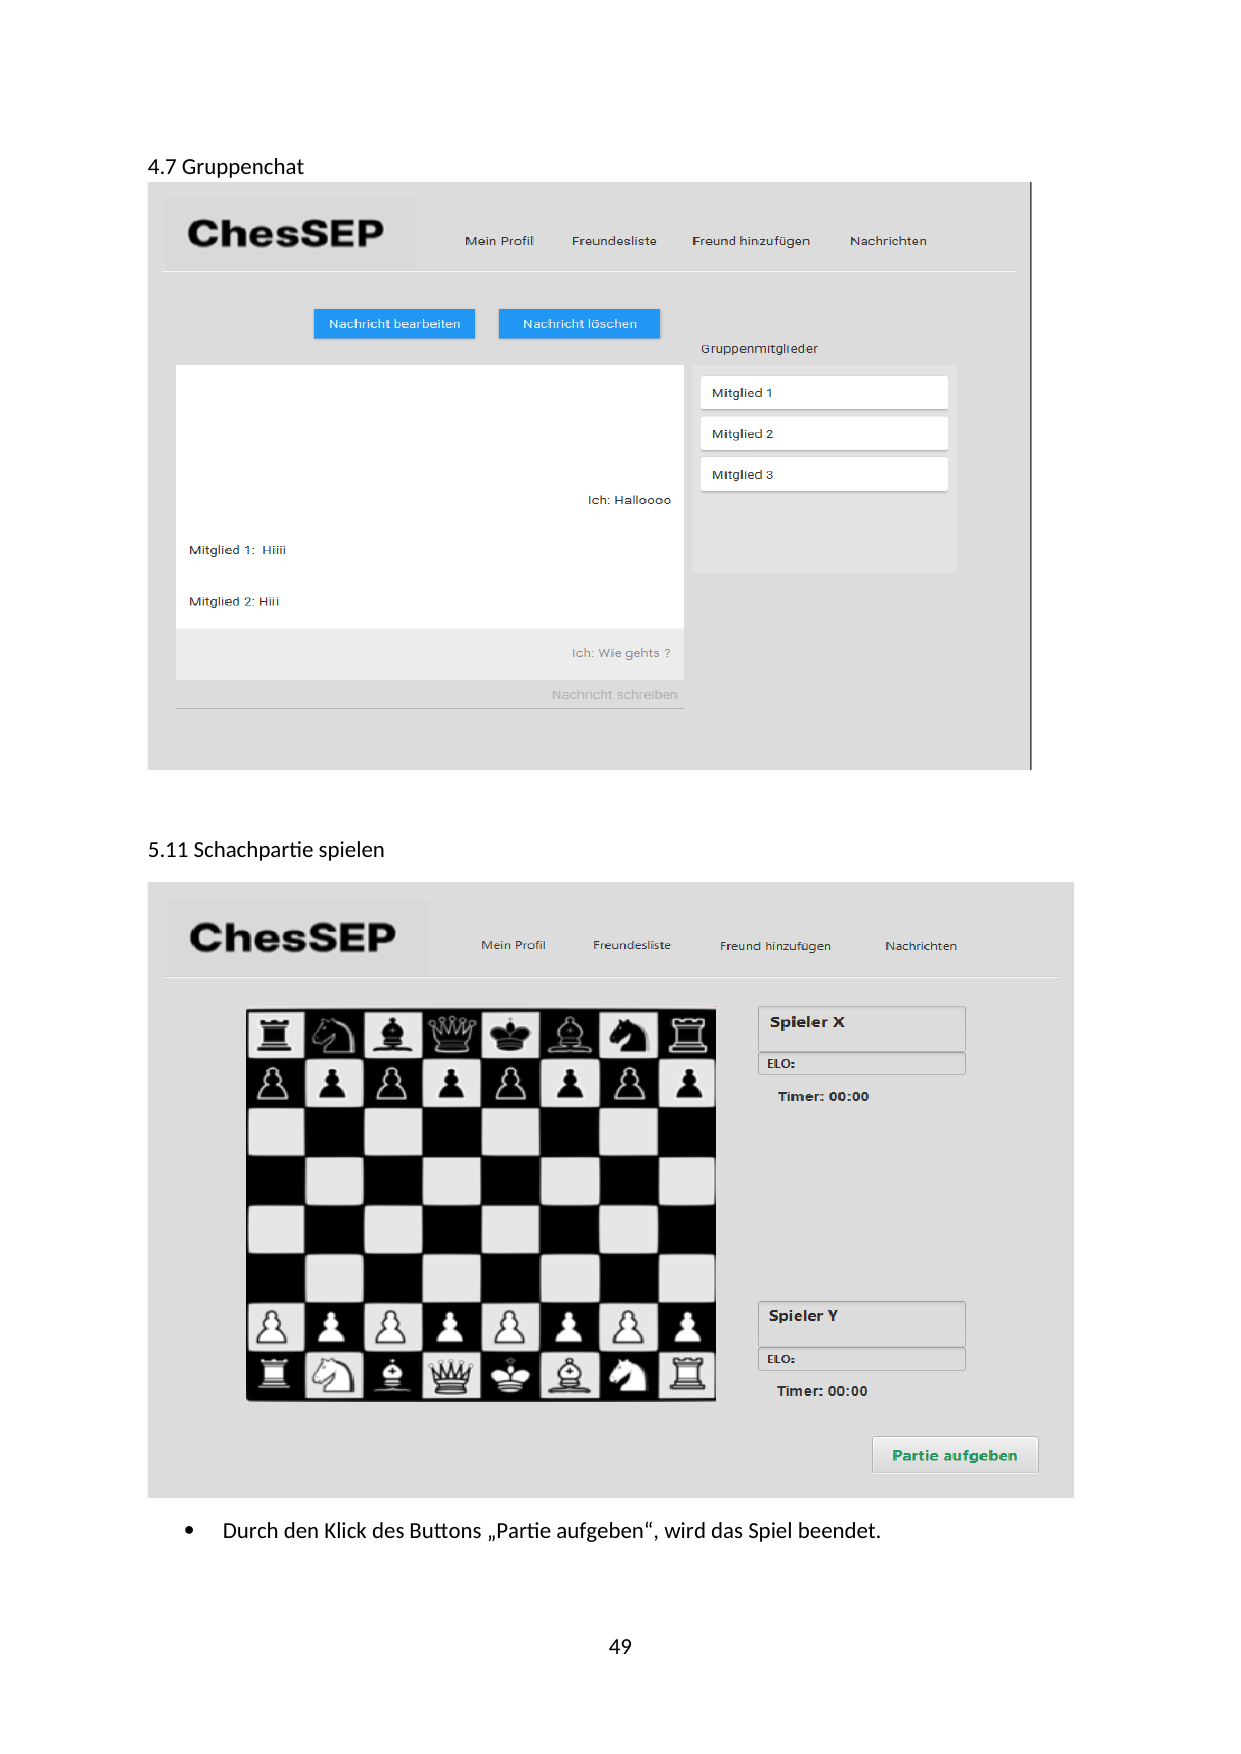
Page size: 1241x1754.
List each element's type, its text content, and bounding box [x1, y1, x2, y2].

text 4.7 Gruppenchat [148, 152, 1093, 180]
picture [147, 182, 1032, 770]
list Durch den Klick des Buttons „Partie aufgeben“, wird das Spiel beendet. [185, 1516, 1093, 1544]
text 5.11 Schachpartie spielen [148, 835, 1093, 863]
picture [147, 882, 1075, 1498]
